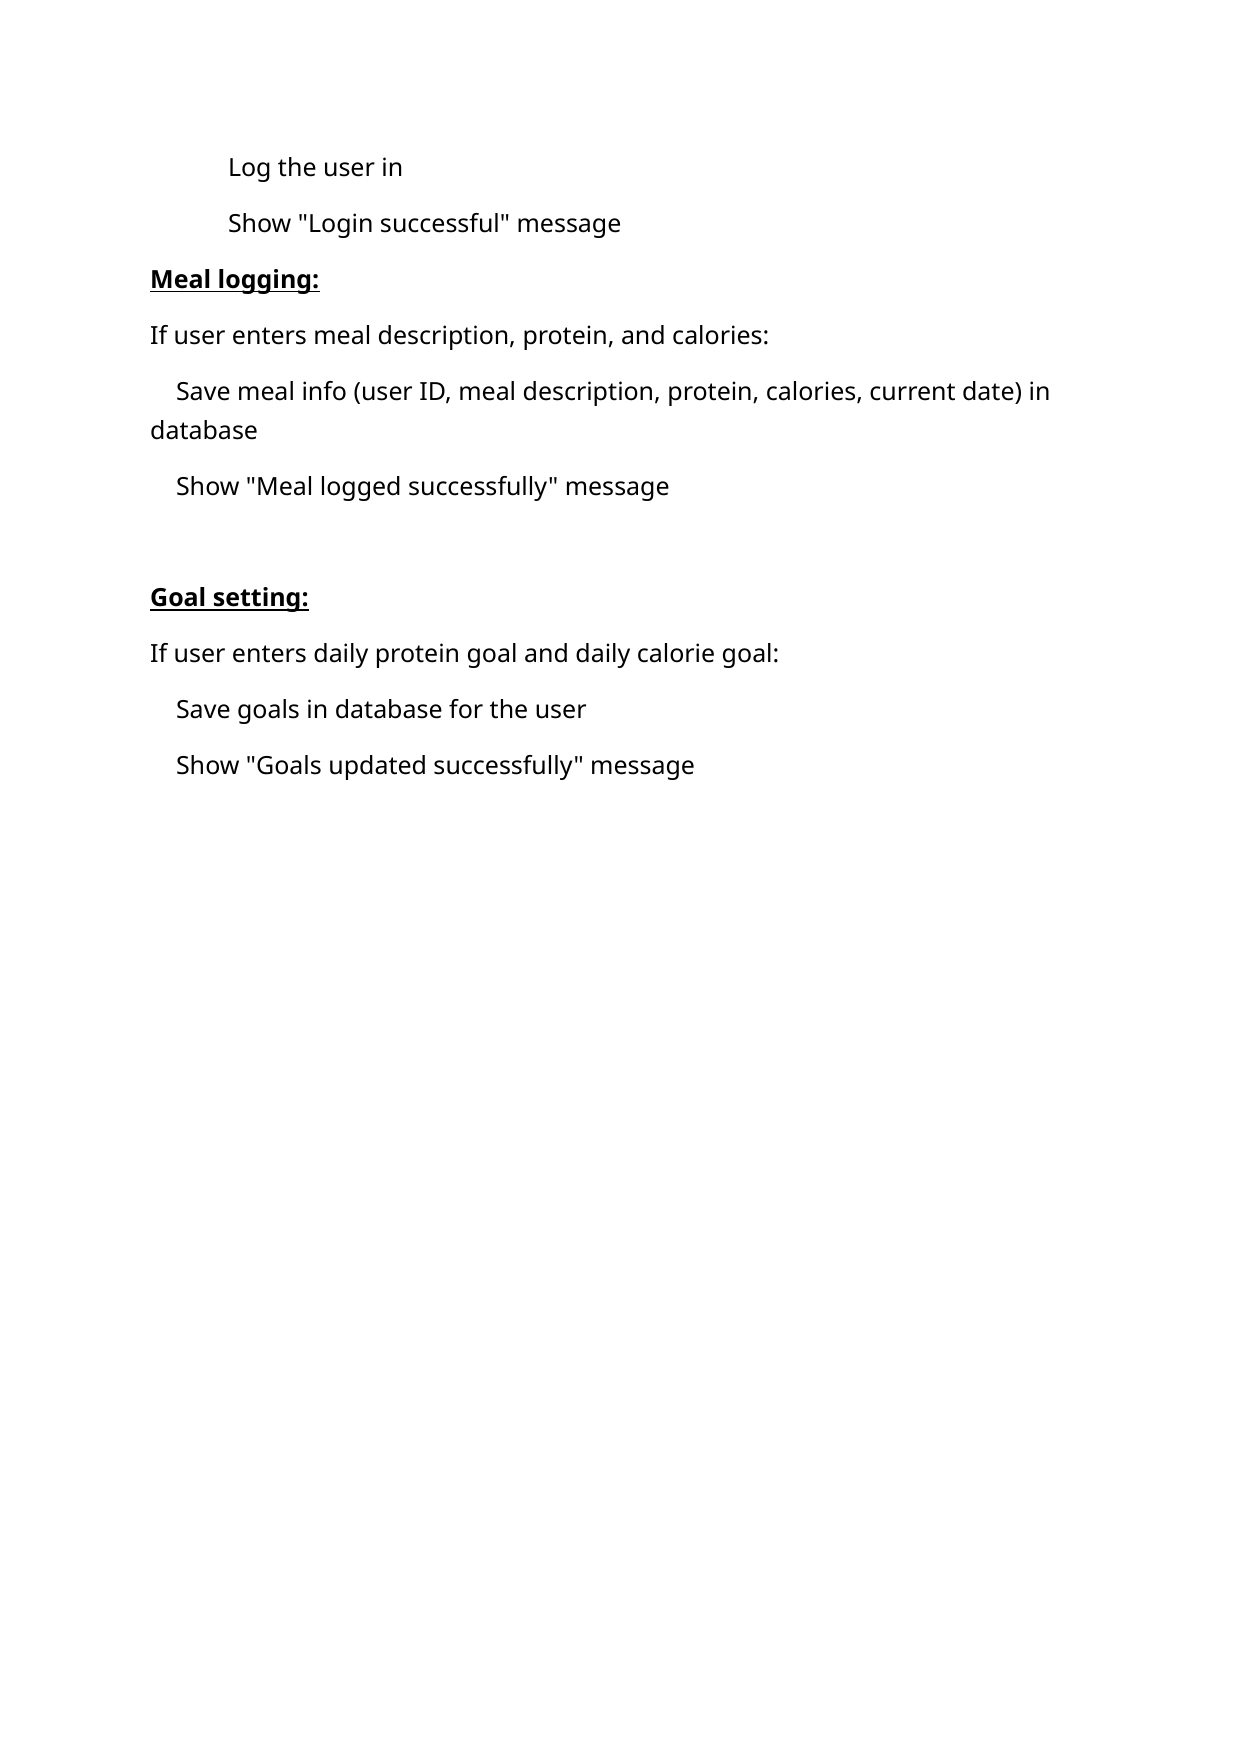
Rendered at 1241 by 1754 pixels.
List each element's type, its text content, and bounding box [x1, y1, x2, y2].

text Show "Goals updated successfully" message [150, 747, 1090, 782]
text Log the user in [150, 150, 1090, 184]
text If user enters meal description, protein, and calories: [150, 317, 1090, 352]
text If user enters daily protein goal and daily calorie goal: [150, 636, 1090, 670]
text Show "Login successful" message [150, 206, 1090, 240]
text Goal setting: [150, 580, 1090, 614]
text Show "Meal logged successfully" message [150, 468, 1090, 502]
text Save goals in database for the user [150, 692, 1090, 726]
text Save meal info (user ID, meal description, protein, calories, current date) in database [150, 373, 1090, 447]
text Meal logging: [150, 262, 1090, 296]
